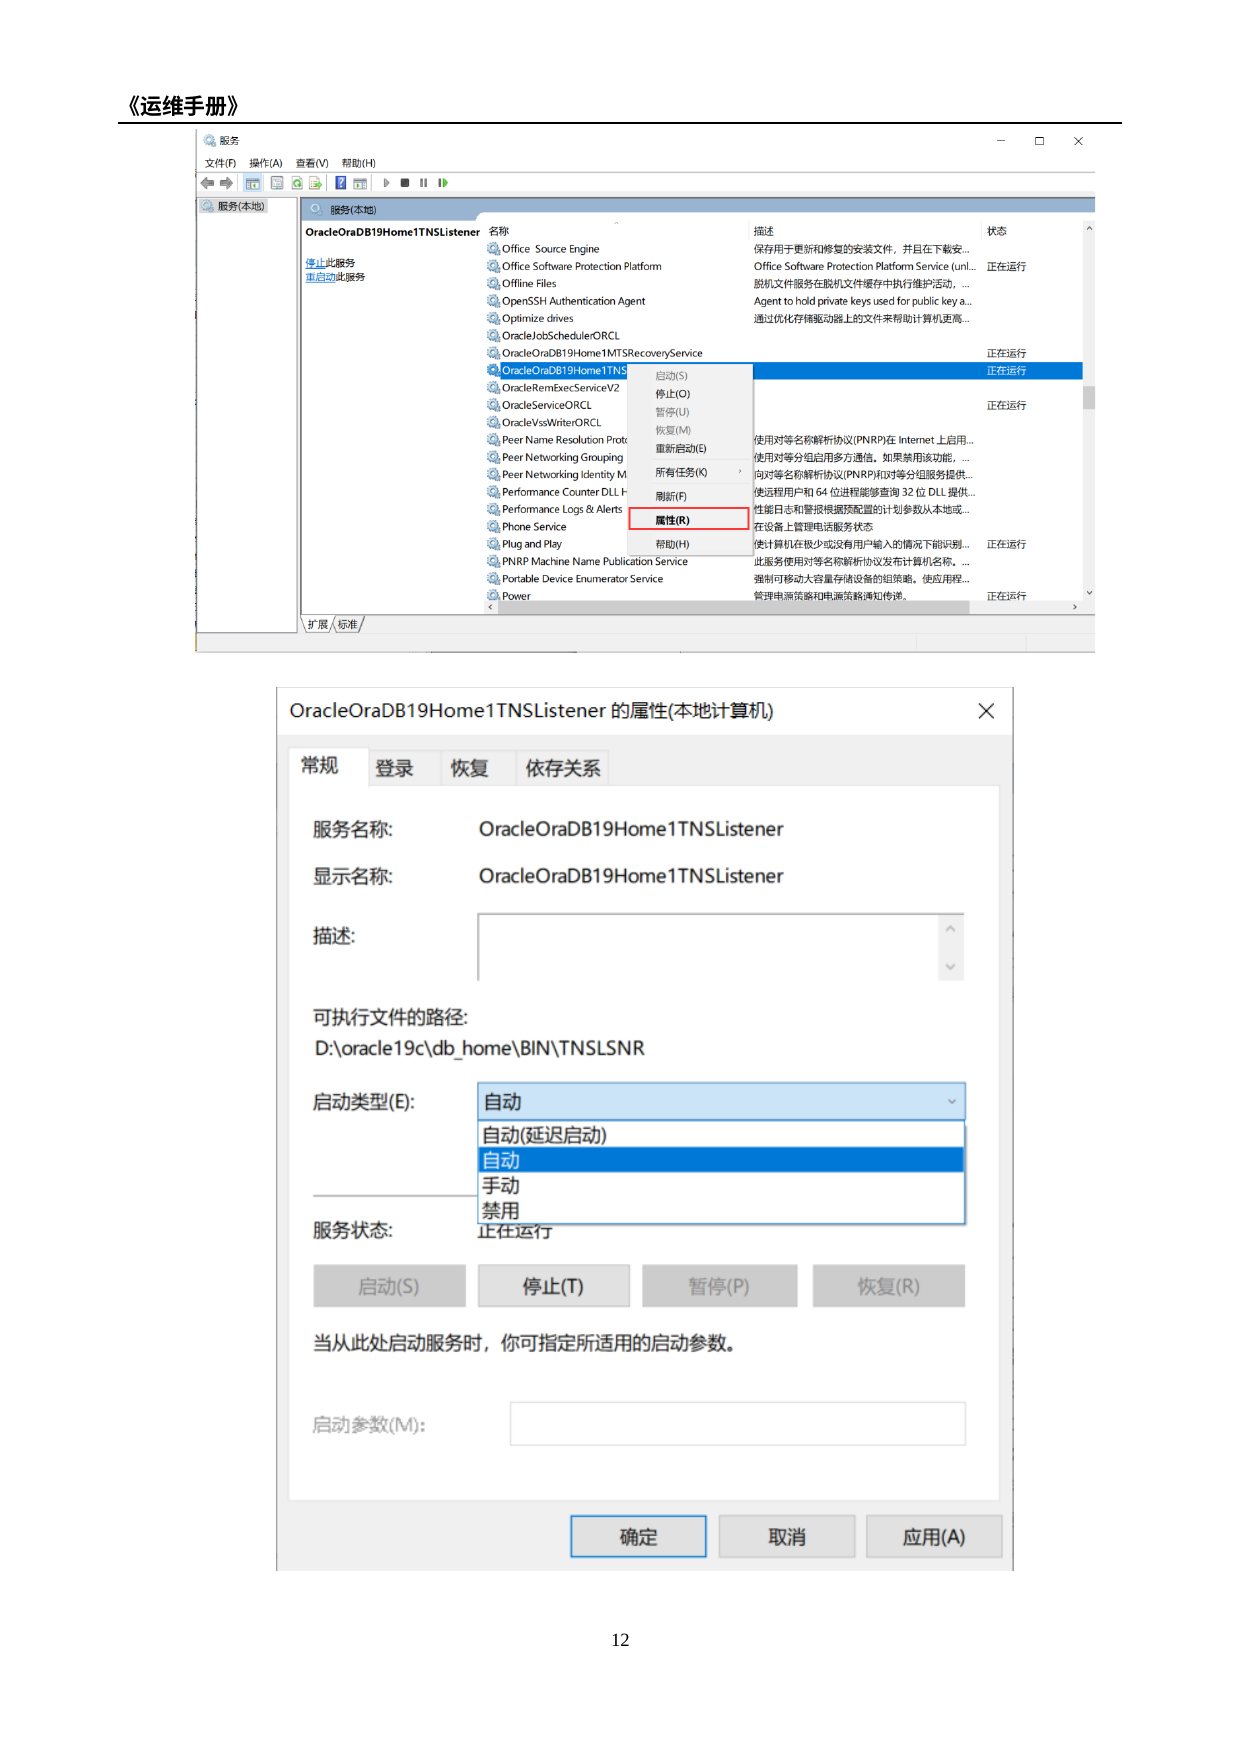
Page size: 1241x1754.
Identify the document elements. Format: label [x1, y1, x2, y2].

picture [195, 129, 1096, 653]
picture [276, 687, 1014, 1571]
